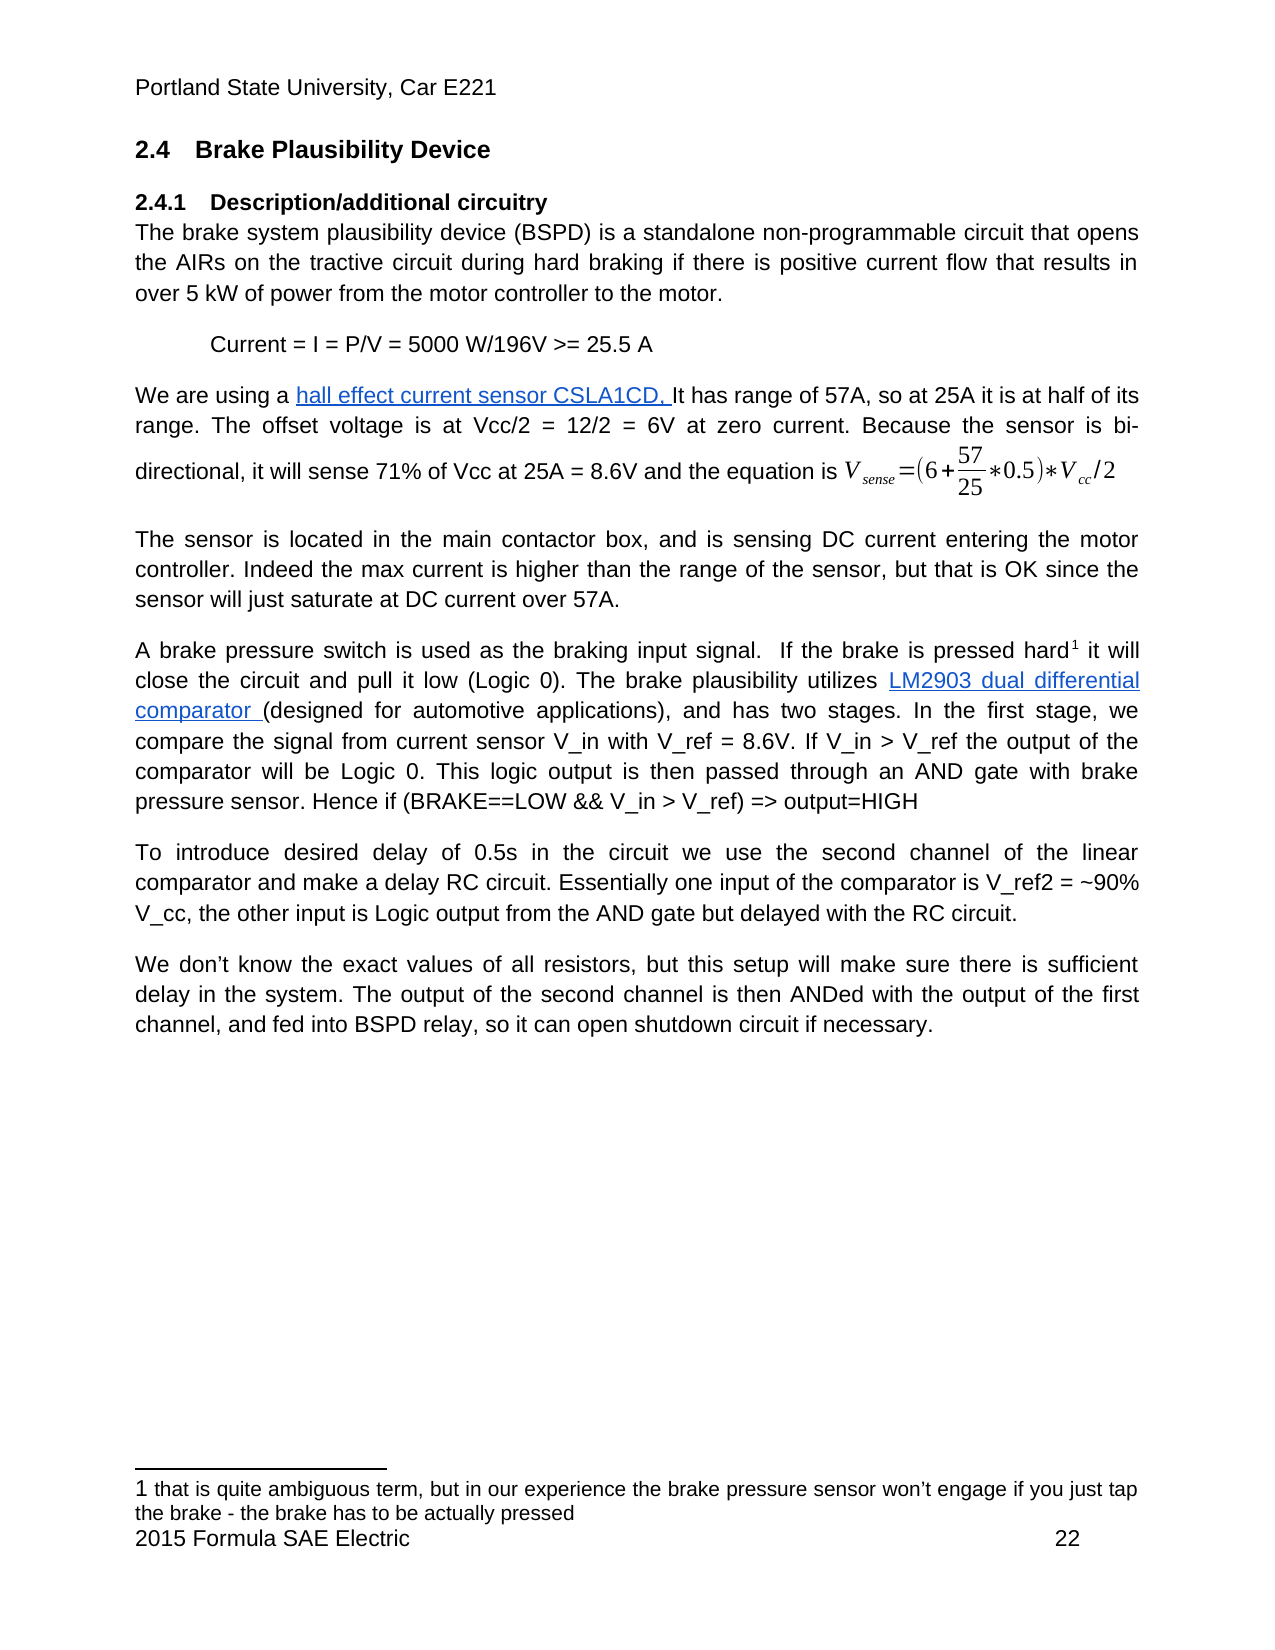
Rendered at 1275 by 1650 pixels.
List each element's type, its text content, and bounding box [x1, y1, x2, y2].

text We are using a hall effect current sensor CSLA1CD, It has range of 57A, so at 25A it is at half of its range. The offset voltage is at Vcc/2 = 12/2 = 6V at zero current. Because the sensor is bi-directional, it will sense 71% of Vcc at 25A = 8.6V and the equation is [135, 382, 1140, 501]
text The brake system plausibility device (BSPD) is a standalone non-programmable circuit that opens the AIRs on the tractive circuit during hard braking if there is positive current flow that results in over 5 kW of power from the motor controller to the motor. [135, 219, 1140, 306]
subtitle Description/additional circuitry [135, 189, 1140, 215]
text We don’t know the exact values of all resistors, but this setup will make sure there is sufficient delay in the system. The output of the second channel is then ANDed with the output of the first channel, and fed into BSPD relay, so it can open shutdown circuit if necessary. [135, 951, 1140, 1037]
text To introduce desired delay of 0.5s in the circuit we use the second channel of the linear comparator and make a delay RC circuit. Essentially one input of the comparator is V_ref2 = ~90% V_cc, the other input is Logic output from the AND gate but delayed with the RC circuit. [135, 839, 1140, 926]
text Current = I = P/V = 5000 W/196V >= 25.5 A [135, 331, 1140, 357]
text The sensor is located in the main contactor box, and is sensing DC current entering the motor controller. Indeed the max current is higher than the range of the sensor, but that is OK since the sensor will just saturate at DC current over 57A. [135, 526, 1140, 612]
text A brake pressure switch is used as the braking input signal. If the brake is pressed hard it will close the circuit and pull it low (Logic 0). The brake plausibility utilizes LM2903 dual differential comparator (designed for automotive applications), and has two stages. In the first stage, we compare the signal from current sensor V_in with V_ref = 8.6V. If V_in > V_ref the output of the comparator will be Logic 0. This logic output is then passed through an AND gate with brake pressure sensor. Hence if (BRAKE==LOW && V_in > V_ref) => output=HIGH [135, 637, 1140, 814]
subtitle Brake Plausibility Device [135, 135, 1140, 164]
